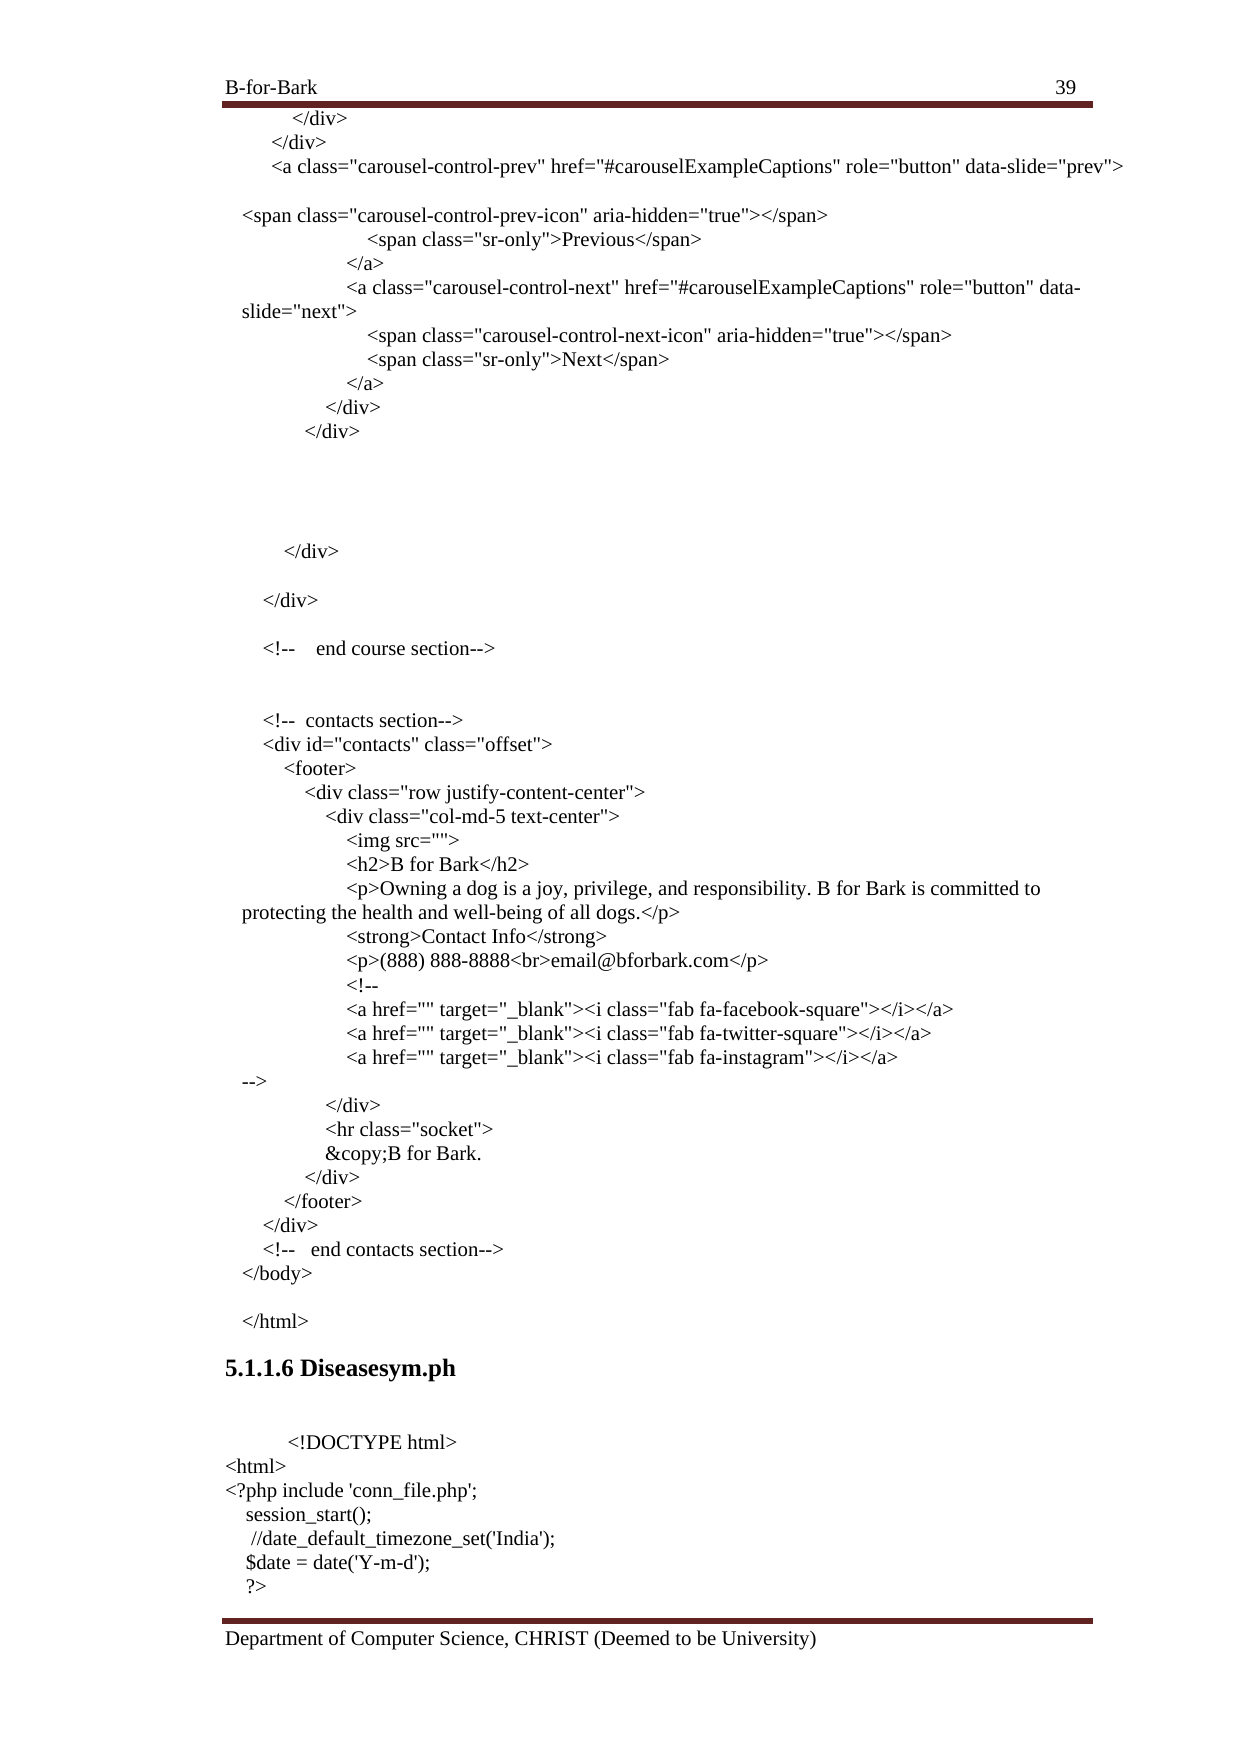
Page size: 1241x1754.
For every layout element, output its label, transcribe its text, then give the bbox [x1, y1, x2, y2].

text </div> [242, 1213, 1126, 1237]
text <div class="col-md-5 text-center"> [242, 804, 1126, 828]
text <a href="" target="_blank"><i class="fab fa-instagram"></i></a> [242, 1045, 1126, 1069]
text </div> [242, 395, 1126, 419]
text <p>(888) 888-8888<br>email@bforbark.com</p> [242, 948, 1126, 972]
text </div> [242, 1165, 1126, 1189]
text <a class="carousel-control-prev" href="#carouselExampleCaptions" role="button" data-slide="prev"> [167, 154, 1126, 178]
text <hr class="socket"> [242, 1117, 1126, 1141]
text <div class="row justify-content-center"> [242, 780, 1126, 804]
text </div> [242, 419, 1126, 443]
text <p>Owning a dog is a joy, privilege, and responsibility. B for Bark is committed to protecting the health and well-being of all dogs.</p> [242, 876, 1126, 924]
text <img src=""> [242, 828, 1126, 852]
text <a class="carousel-control-next" href="#carouselExampleCaptions" role="button" data-slide="next"> [242, 275, 1126, 323]
text </div> [167, 130, 1126, 154]
text <html> [225, 1454, 1126, 1478]
text <span class="carousel-control-next-icon" aria-hidden="true"></span> [242, 323, 1126, 347]
text <h2>B for Bark</h2> [242, 852, 1126, 876]
text <!-- contacts section--> [242, 708, 1126, 732]
text <?php include 'conn_file.php'; [225, 1478, 1126, 1502]
text <!-- end contacts section--> [242, 1237, 1126, 1261]
text session_start(); [225, 1502, 1126, 1526]
text //date_default_timezone_set('India'); [225, 1526, 1126, 1550]
text </footer> [242, 1189, 1126, 1213]
text </div> [167, 106, 1126, 130]
text <span class="carousel-control-prev-icon" aria-hidden="true"></span> [242, 202, 1126, 227]
text <a href="" target="_blank"><i class="fab fa-twitter-square"></i></a> [242, 1021, 1126, 1045]
text <!DOCTYPE html> [225, 1430, 1126, 1454]
text <span class="sr-only">Previous</span> [242, 227, 1126, 251]
text </div> [242, 587, 1126, 612]
text <!-- [242, 972, 1126, 997]
text <!-- end course section--> [242, 636, 1126, 660]
text </body> [242, 1261, 1126, 1285]
text <strong>Contact Info</strong> [242, 924, 1126, 948]
text </div> [242, 539, 1126, 563]
text ?> [225, 1574, 1126, 1598]
text </a> [242, 371, 1126, 395]
text <span class="sr-only">Next</span> [242, 347, 1126, 371]
text </html> [242, 1309, 1126, 1333]
text --> [242, 1069, 1126, 1093]
text <footer> [242, 756, 1126, 780]
text $date = date('Y-m-d'); [225, 1550, 1126, 1574]
text <div id="contacts" class="offset"> [242, 732, 1126, 756]
text </div> [242, 1093, 1126, 1117]
text &copy;B for Bark. [242, 1141, 1126, 1165]
text <a href="" target="_blank"><i class="fab fa-facebook-square"></i></a> [242, 997, 1126, 1021]
text </a> [242, 251, 1126, 275]
subtitle Diseasesym.ph [225, 1353, 1126, 1382]
